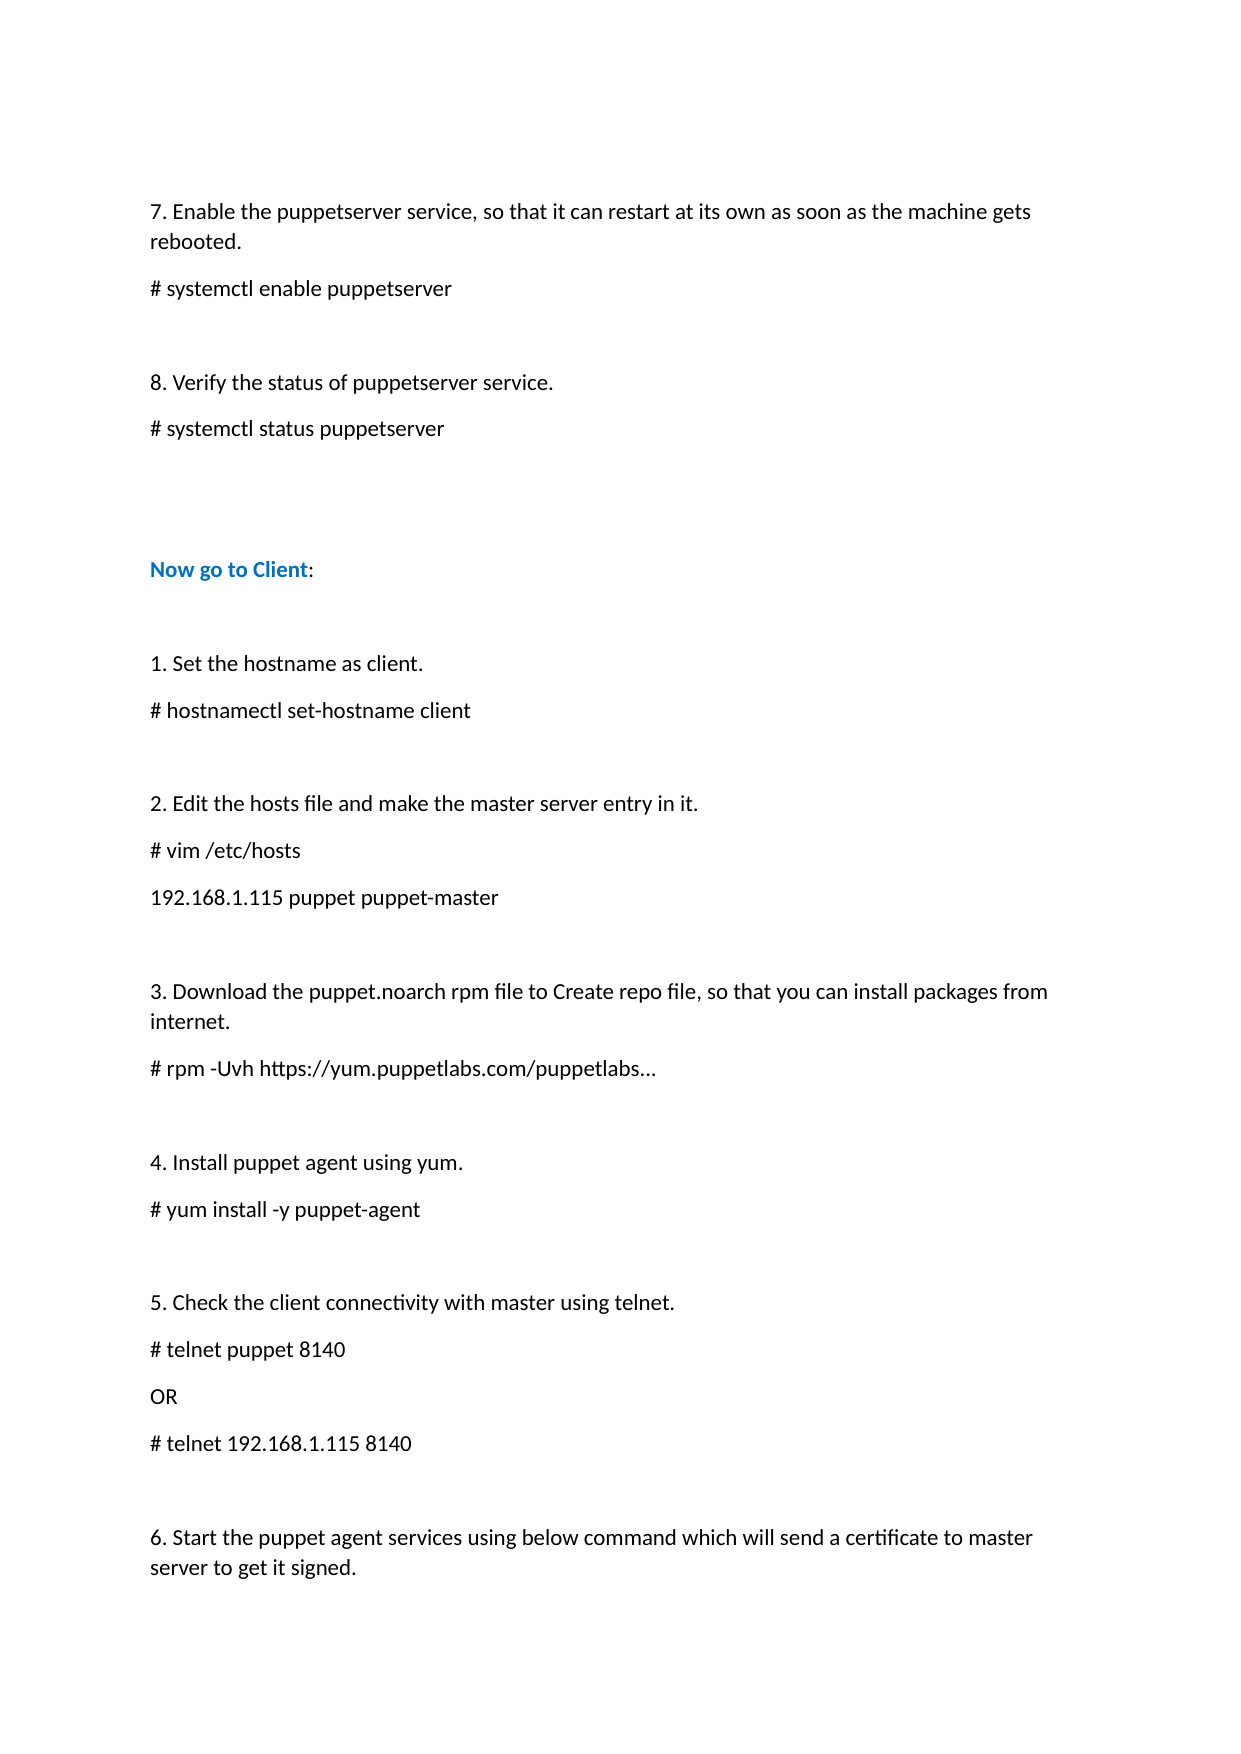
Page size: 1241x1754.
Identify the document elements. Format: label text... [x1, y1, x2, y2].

text # systemctl status puppetserver [150, 414, 1090, 443]
text # telnet 192.168.1.115 8140 [150, 1429, 1090, 1457]
text 4. Install puppet agent using yum. [150, 1148, 1090, 1176]
text # systemctl enable puppetserver [150, 274, 1090, 302]
text 192.168.1.115 puppet puppet-master [150, 883, 1090, 911]
text 2. Edit the hosts file and make the master server entry in it. [150, 789, 1090, 818]
text 3. Download the puppet.noarch rpm file to Create repo file, so that you can install packages from internet. [150, 977, 1090, 1035]
text Now go to Client: [150, 555, 1090, 583]
text OR [150, 1382, 1090, 1410]
text 8. Verify the status of puppetserver service. [150, 368, 1090, 396]
text 7. Enable the puppetserver service, so that it can restart at its own as soon as the machine gets rebooted. [150, 197, 1090, 255]
text # hostnamectl set-hostname client [150, 696, 1090, 724]
text 5. Check the client connectivity with master using telnet. [150, 1288, 1090, 1317]
text # telnet puppet 8140 [150, 1335, 1090, 1363]
text 1. Set the hostname as client. [150, 649, 1090, 677]
text 6. Start the puppet agent services using below command which will send a certificate to master server to get it signed. [150, 1523, 1090, 1581]
text # vim /etc/hosts [150, 836, 1090, 864]
text # rpm -Uvh https://yum.puppetlabs.com/puppetlabs... [150, 1054, 1090, 1082]
text # yum install -y puppet-agent [150, 1195, 1090, 1223]
